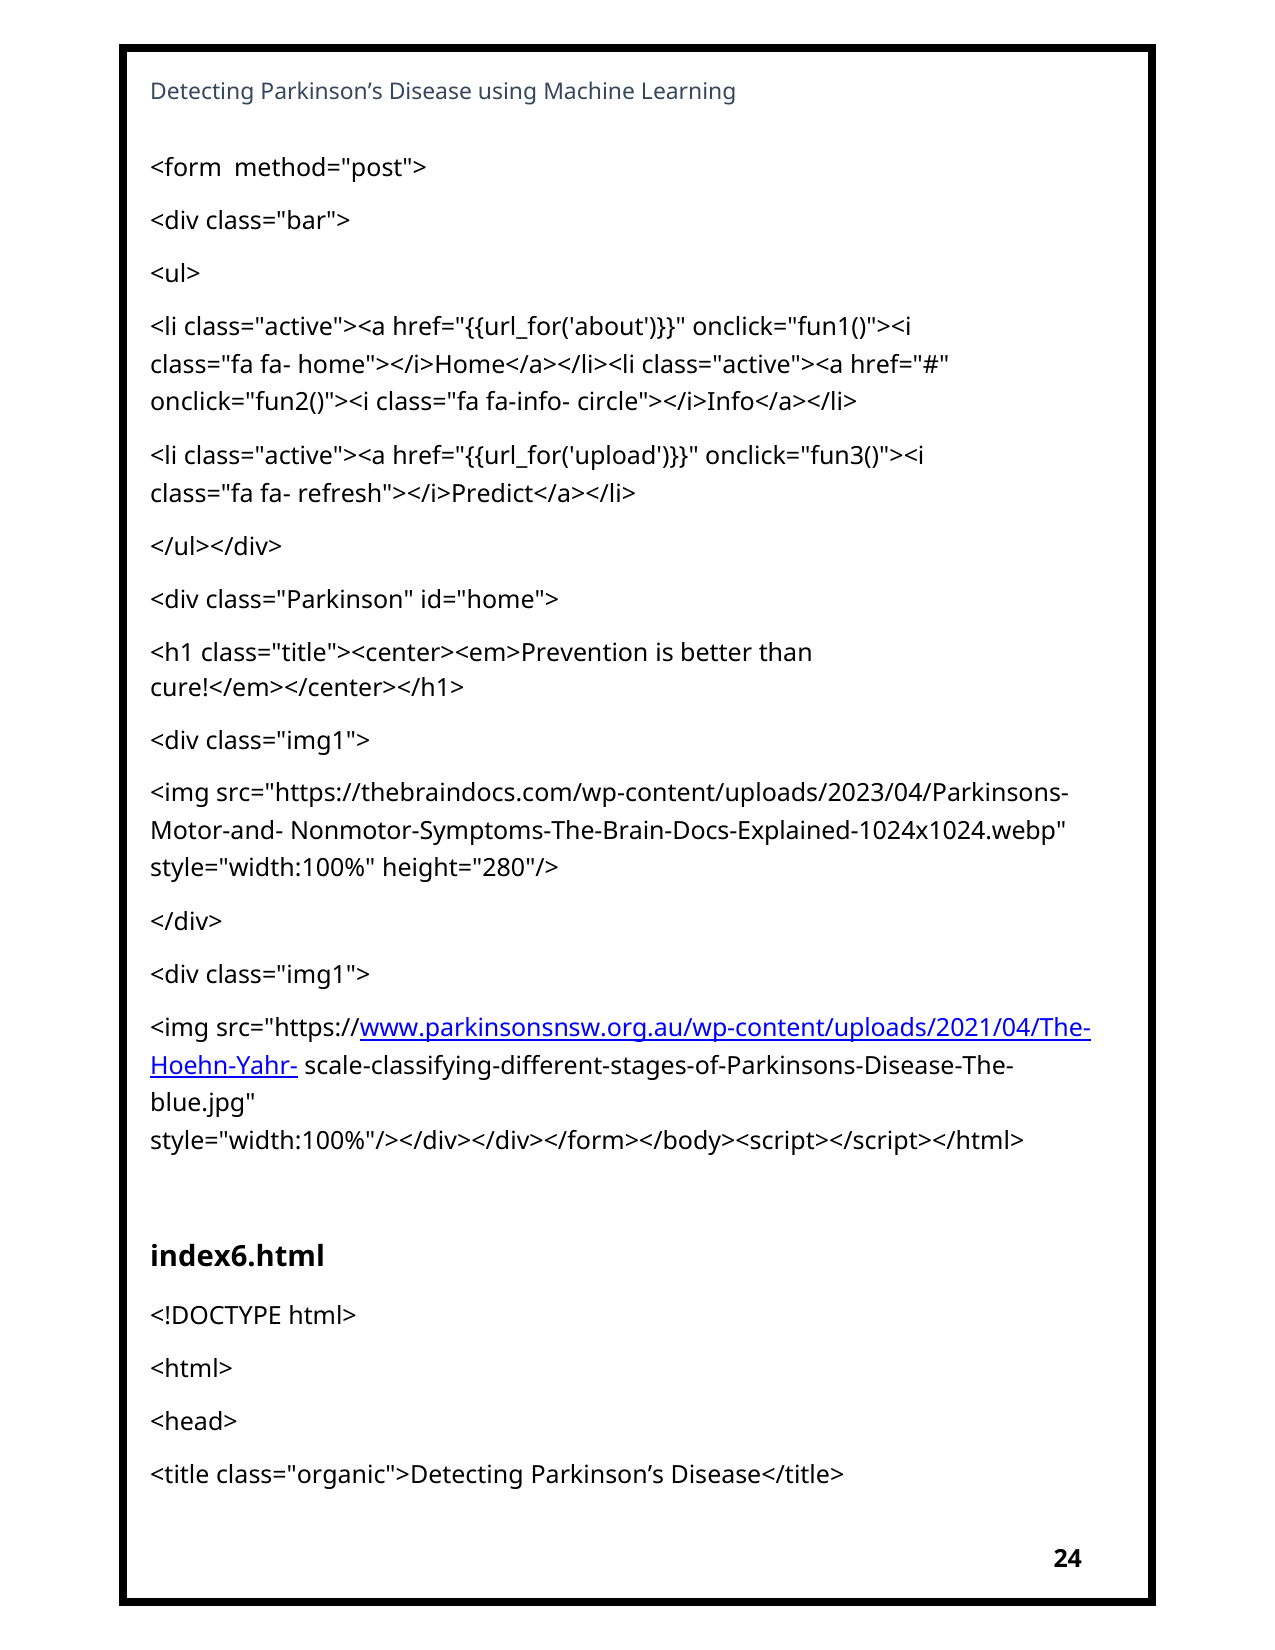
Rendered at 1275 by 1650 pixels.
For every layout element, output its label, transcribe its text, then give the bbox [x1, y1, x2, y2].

text <li class="active"><a href="{{url_for('about')}}" onclick="fun1()"><i class="fa fa- home"></i>Home</a></li><li class="active"><a href="#" onclick="fun2()"><i class="fa fa-info- circle"></i>Info</a></li> [150, 309, 1014, 418]
text <li class="active"><a href="{{url_for('upload')}}" onclick="fun3()"><i class="fa fa- refresh"></i>Predict</a></li> [150, 438, 1027, 509]
text <title class="organic">Detecting Parkinson’s Disease</title> [150, 1457, 1125, 1491]
text index6.html [150, 1235, 1107, 1275]
text <form method="post"> [150, 150, 1125, 184]
text <html> [150, 1351, 1125, 1385]
text </ul></div> [150, 529, 1125, 563]
text <head> [150, 1404, 1125, 1438]
text <div class="img1"> [150, 957, 1125, 991]
text <div class="bar"> [150, 203, 1125, 237]
text <div class="img1"> [150, 722, 1125, 756]
text <h1 class="title"><center><em>Prevention is better than cure!</em></center></h1> [150, 635, 1125, 703]
text <div class="Parkinson" id="home"> [150, 582, 1125, 616]
text <!DOCTYPE html> [150, 1298, 1125, 1332]
text </div> [150, 904, 1125, 938]
text <ul> [150, 256, 1125, 290]
text <img src="https://www.parkinsonsnsw.org.au/wp-content/uploads/2021/04/The-Hoehn-Yahr- scale-classifying-different-stages-of-Parkinsons-Disease-The-blue.jpg" style="width:100%"/></div></div></form></body><script></script></html> [150, 1010, 1107, 1156]
text <img src="https://thebraindocs.com/wp-content/uploads/2023/04/Parkinsons-Motor-and- Nonmotor-Symptoms-The-Brain-Docs-Explained-1024x1024.webp" style="width:100%" height="280"/> [150, 775, 1072, 884]
